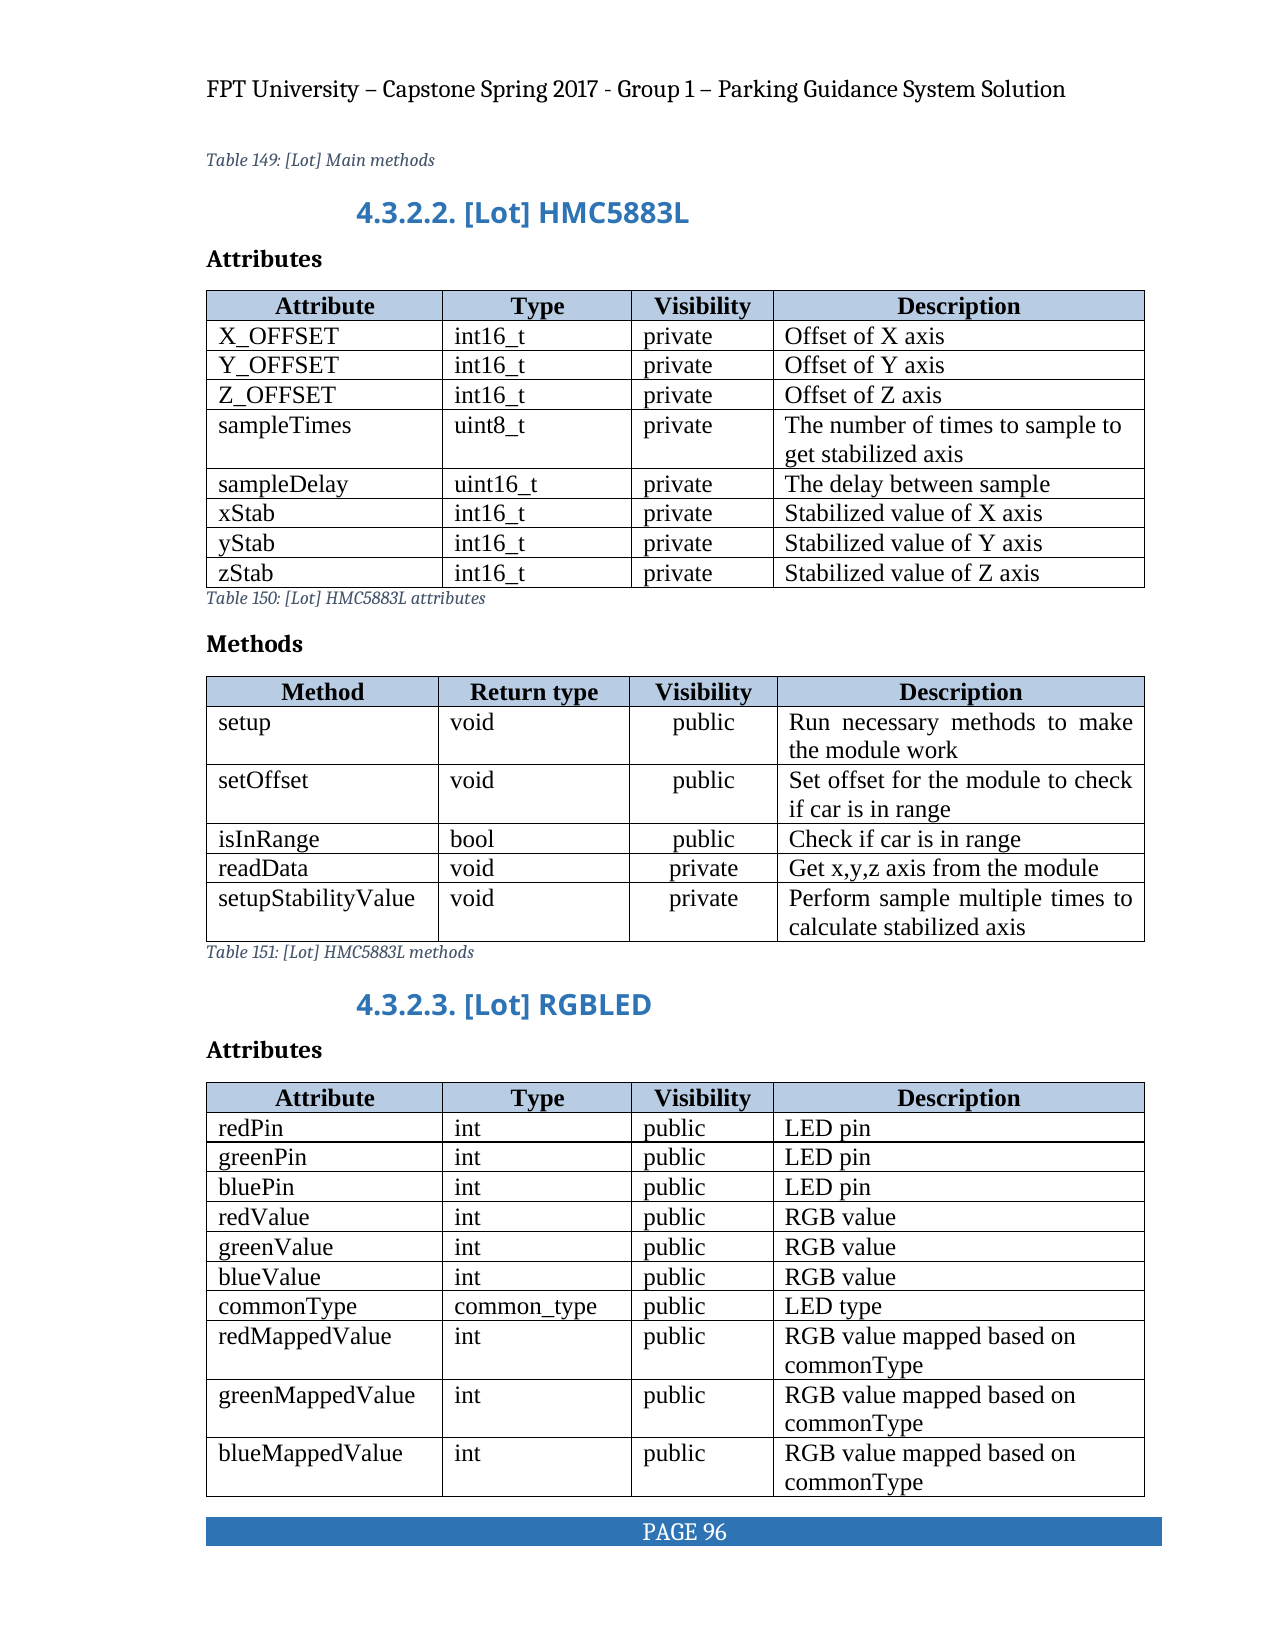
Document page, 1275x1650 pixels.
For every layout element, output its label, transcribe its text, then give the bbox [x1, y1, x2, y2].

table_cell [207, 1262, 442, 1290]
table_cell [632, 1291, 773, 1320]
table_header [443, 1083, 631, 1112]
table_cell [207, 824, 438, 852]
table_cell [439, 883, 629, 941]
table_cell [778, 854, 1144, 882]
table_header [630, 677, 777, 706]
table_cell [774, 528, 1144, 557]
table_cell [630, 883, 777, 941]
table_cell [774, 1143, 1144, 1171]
text Methods [206, 630, 1162, 659]
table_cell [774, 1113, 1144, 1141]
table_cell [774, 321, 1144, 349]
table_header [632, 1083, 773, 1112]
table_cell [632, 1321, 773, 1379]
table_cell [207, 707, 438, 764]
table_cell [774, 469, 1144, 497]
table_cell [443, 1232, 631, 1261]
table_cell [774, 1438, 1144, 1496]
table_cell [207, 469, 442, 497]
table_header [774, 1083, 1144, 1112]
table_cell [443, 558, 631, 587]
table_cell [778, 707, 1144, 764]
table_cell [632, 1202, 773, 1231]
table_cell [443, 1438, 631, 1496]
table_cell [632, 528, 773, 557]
text Attributes [206, 1036, 1162, 1065]
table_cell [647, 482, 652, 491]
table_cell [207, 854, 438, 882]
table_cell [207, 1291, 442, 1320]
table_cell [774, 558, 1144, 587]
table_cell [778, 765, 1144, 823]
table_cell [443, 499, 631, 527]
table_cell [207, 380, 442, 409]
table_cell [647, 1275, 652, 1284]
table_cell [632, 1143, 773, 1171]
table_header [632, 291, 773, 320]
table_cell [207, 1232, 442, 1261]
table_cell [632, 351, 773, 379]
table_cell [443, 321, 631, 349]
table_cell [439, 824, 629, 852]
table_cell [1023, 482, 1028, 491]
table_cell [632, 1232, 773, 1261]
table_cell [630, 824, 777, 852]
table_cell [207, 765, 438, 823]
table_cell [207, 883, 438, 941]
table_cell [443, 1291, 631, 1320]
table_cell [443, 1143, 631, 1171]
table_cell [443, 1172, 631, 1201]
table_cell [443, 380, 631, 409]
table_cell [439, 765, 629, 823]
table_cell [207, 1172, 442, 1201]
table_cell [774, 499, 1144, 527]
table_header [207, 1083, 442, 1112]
subtitle [Lot] HMC5883L [206, 192, 1162, 232]
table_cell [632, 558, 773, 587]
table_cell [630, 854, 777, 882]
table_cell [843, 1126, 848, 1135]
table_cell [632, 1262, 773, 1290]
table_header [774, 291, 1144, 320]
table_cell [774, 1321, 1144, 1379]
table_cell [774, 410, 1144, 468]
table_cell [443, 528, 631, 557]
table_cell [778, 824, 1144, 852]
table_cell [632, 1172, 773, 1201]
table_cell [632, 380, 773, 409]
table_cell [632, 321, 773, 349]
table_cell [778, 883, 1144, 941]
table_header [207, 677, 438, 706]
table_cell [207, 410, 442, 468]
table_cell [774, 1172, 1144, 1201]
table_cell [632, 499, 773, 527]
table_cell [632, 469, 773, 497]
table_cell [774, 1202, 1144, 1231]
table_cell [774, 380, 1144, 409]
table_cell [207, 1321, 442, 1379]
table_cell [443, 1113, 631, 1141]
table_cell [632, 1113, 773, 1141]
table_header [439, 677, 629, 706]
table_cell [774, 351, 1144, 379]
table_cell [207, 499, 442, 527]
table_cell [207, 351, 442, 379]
subtitle [Lot] RGBLED [206, 984, 1162, 1024]
text Attributes [206, 244, 1162, 273]
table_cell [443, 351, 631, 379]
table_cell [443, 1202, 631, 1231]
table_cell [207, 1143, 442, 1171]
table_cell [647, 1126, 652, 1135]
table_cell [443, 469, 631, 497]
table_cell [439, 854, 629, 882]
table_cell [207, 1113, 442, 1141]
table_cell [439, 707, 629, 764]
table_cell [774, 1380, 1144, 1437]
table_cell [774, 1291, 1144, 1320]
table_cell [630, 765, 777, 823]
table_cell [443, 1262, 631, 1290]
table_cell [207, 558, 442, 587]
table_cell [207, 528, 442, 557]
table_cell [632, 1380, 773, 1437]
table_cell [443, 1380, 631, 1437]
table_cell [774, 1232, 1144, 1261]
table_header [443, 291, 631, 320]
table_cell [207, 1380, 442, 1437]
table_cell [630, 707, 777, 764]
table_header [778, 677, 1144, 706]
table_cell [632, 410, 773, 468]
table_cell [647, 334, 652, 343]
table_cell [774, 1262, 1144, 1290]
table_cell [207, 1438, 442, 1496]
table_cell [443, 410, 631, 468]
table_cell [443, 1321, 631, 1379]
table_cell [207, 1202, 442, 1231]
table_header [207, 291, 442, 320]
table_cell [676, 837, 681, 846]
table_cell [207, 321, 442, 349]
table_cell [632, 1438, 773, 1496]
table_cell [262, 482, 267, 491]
